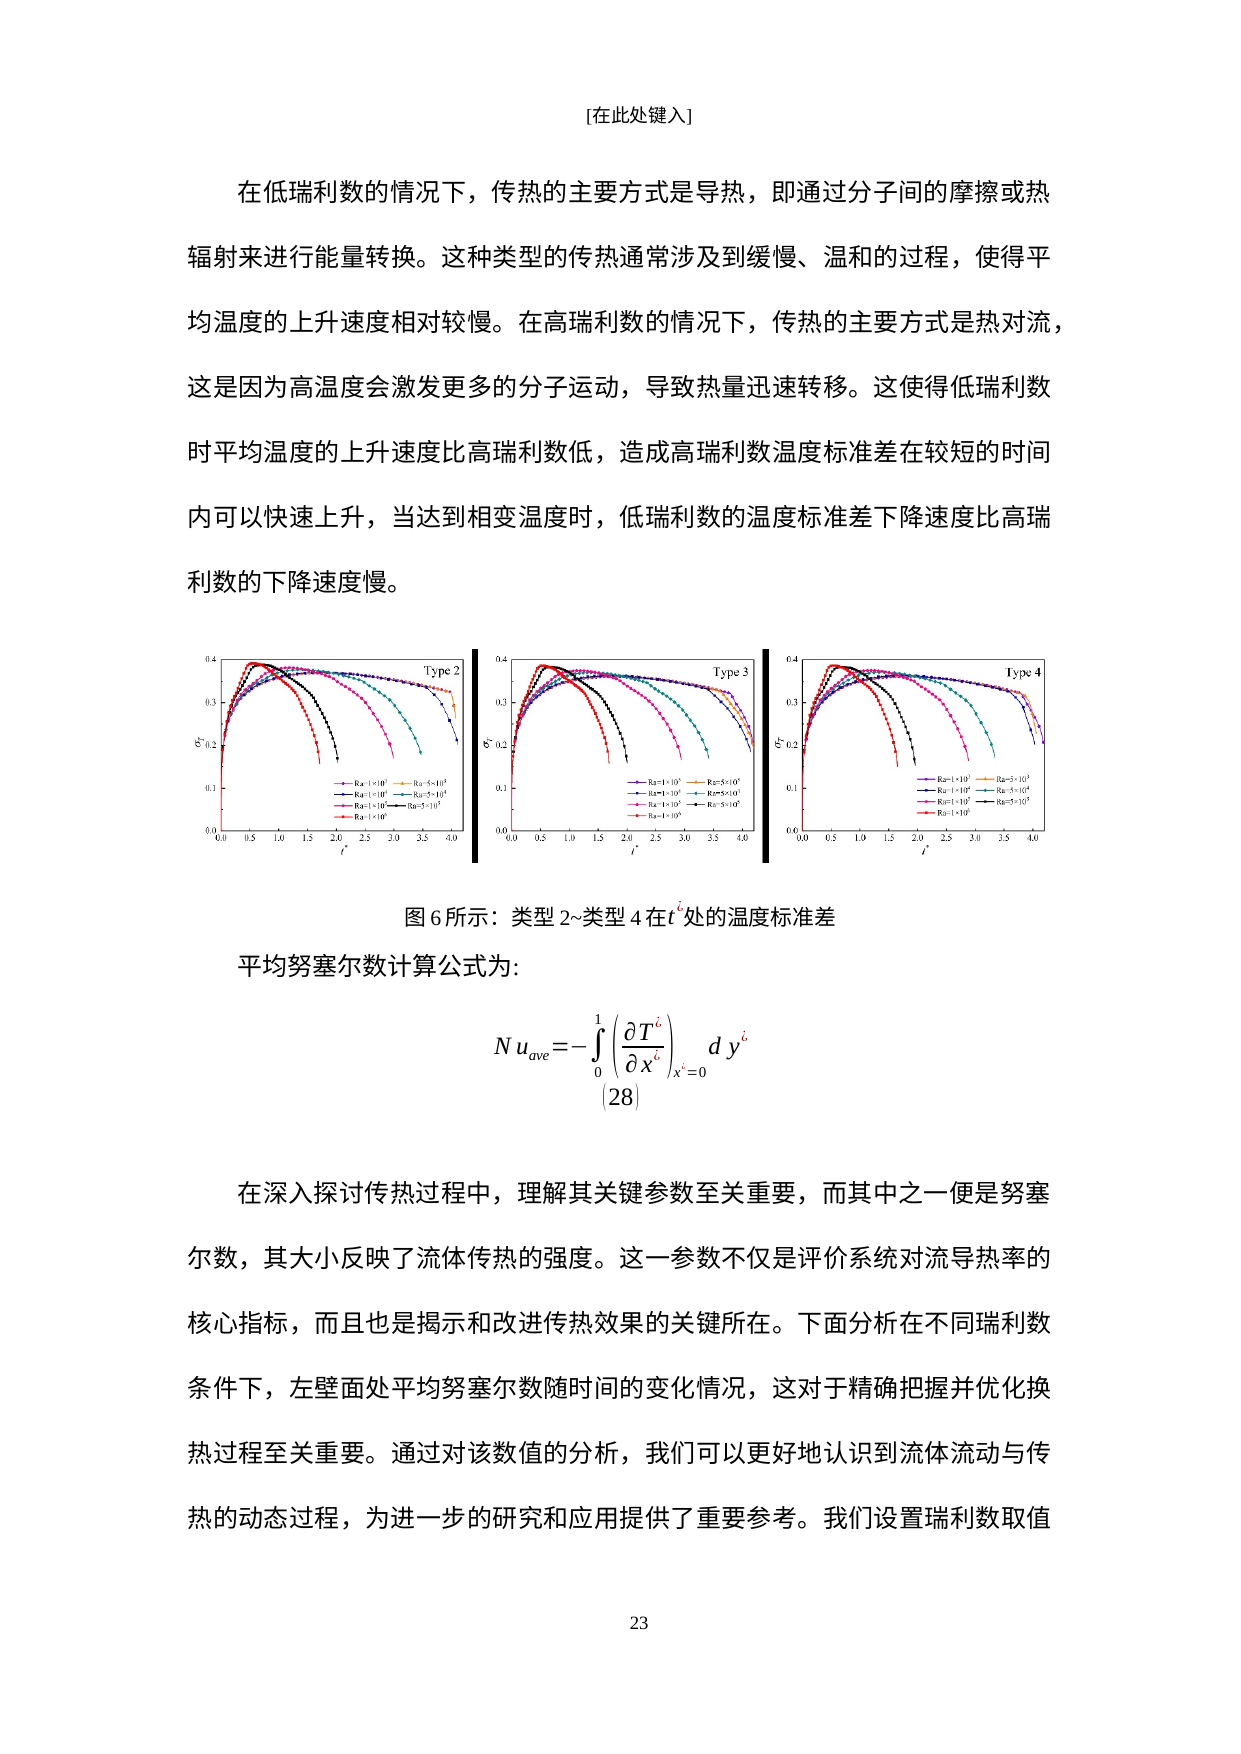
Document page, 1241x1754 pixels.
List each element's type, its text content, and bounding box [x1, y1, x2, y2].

text 图6所示：类型2~类型4在处的温度标准差 [187, 899, 1053, 932]
text 在低瑞利数的情况下，传热的主要方式是导热，即通过分子间的摩擦或热辐射来进行能量转换。这种类型的传热通常涉及到缓慢、温和的过程，使得平均温度的上升速度相对较慢。在高瑞利数的情况下，传热的主要方式是热对流，这是因为高温度会激发更多的分子运动，导致热量迅速转移。这使得低瑞利数时平均温度的上升速度比高瑞利数低，造成高瑞利数温度标准差在较短的时间内可以快速上升，当达到相变温度时，低瑞利数的温度标准差下降速度比高瑞利数的下降速度慢。 [187, 158, 1053, 613]
picture [187, 649, 1053, 863]
text 平均努塞尔数计算公式为: [187, 932, 1053, 997]
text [187, 1159, 1053, 1549]
